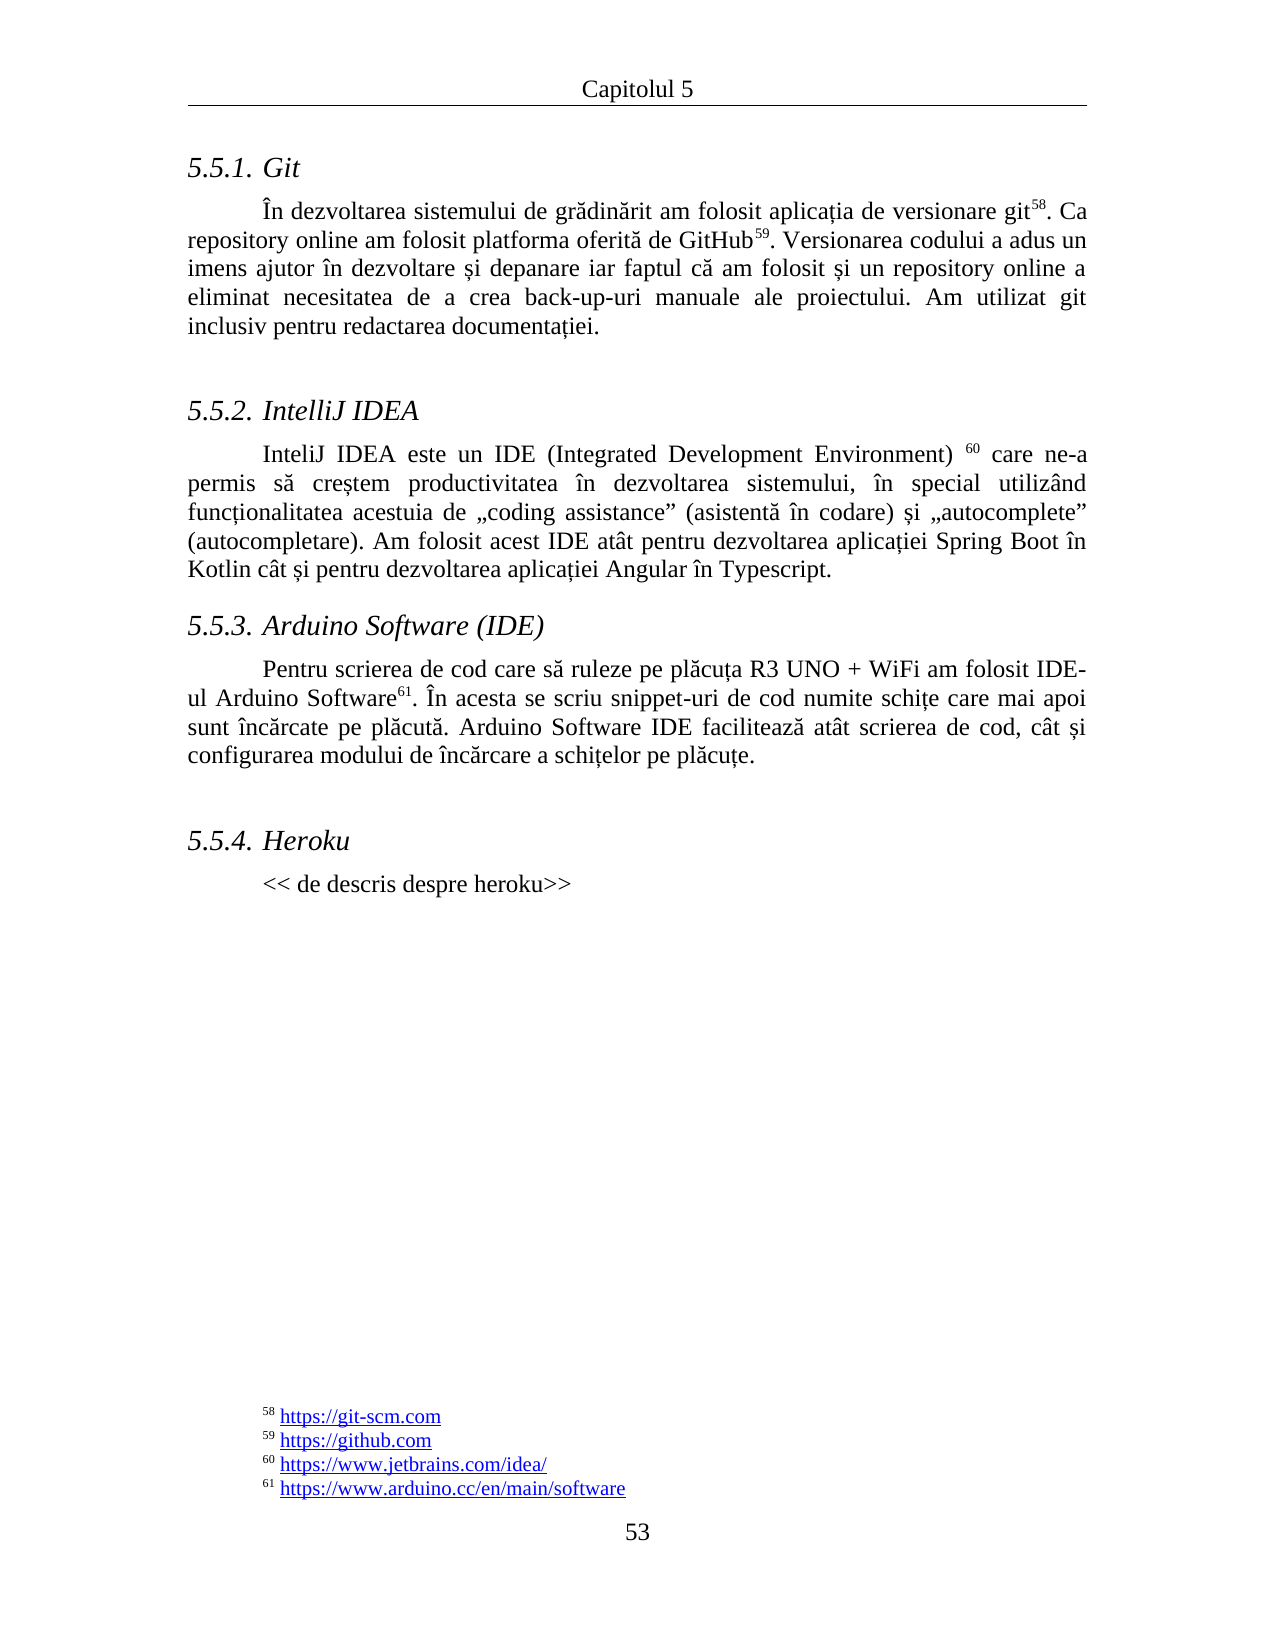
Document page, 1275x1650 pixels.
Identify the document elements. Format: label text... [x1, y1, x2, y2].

text InteliJ IDEA este un IDE (Integrated Development Environment) care ne-a permis să creștem productivitatea în dezvoltarea sistemului, în special utilizând funcționalitatea acestuia de „coding assistance” (asistentă în codare) și „autocomplete” (autocompletare). Am folosit acest IDE atât pentru dezvoltarea aplicației Spring Boot în Kotlin cât și pentru dezvoltarea aplicației Angular în Typescript. [187, 439, 1087, 583]
text Pentru scrierea de cod care să ruleze pe plăcuța R3 UNO + WiFi am folosit IDE-ul Arduino Software. În acesta se scriu snippet-uri de cod numite schițe care mai apoi sunt încărcate pe plăcută. Arduino Software IDE facilitează atât scrierea de cod, cât și configurarea modului de încărcare a schițelor pe plăcuțe. [187, 654, 1087, 769]
subtitle Arduino Software (IDE) [187, 608, 1087, 642]
subtitle Git [187, 150, 1087, 183]
subtitle IntelliJ IDEA [187, 393, 1087, 427]
text În dezvoltarea sistemului de grădinărit am folosit aplicația de versionare git. Ca repository online am folosit platforma oferită de GitHub. Versionarea codului a adus un imens ajutor în dezvoltare și depanare iar faptul că am folosit și un repository online a eliminat necesitatea de a crea back-up-uri manuale ale proiectului. Am utilizat git inclusiv pentru redactarea documentației. [187, 196, 1087, 340]
subtitle Heroku [187, 823, 1087, 857]
text << de descris despre heroku>> [187, 869, 1087, 898]
